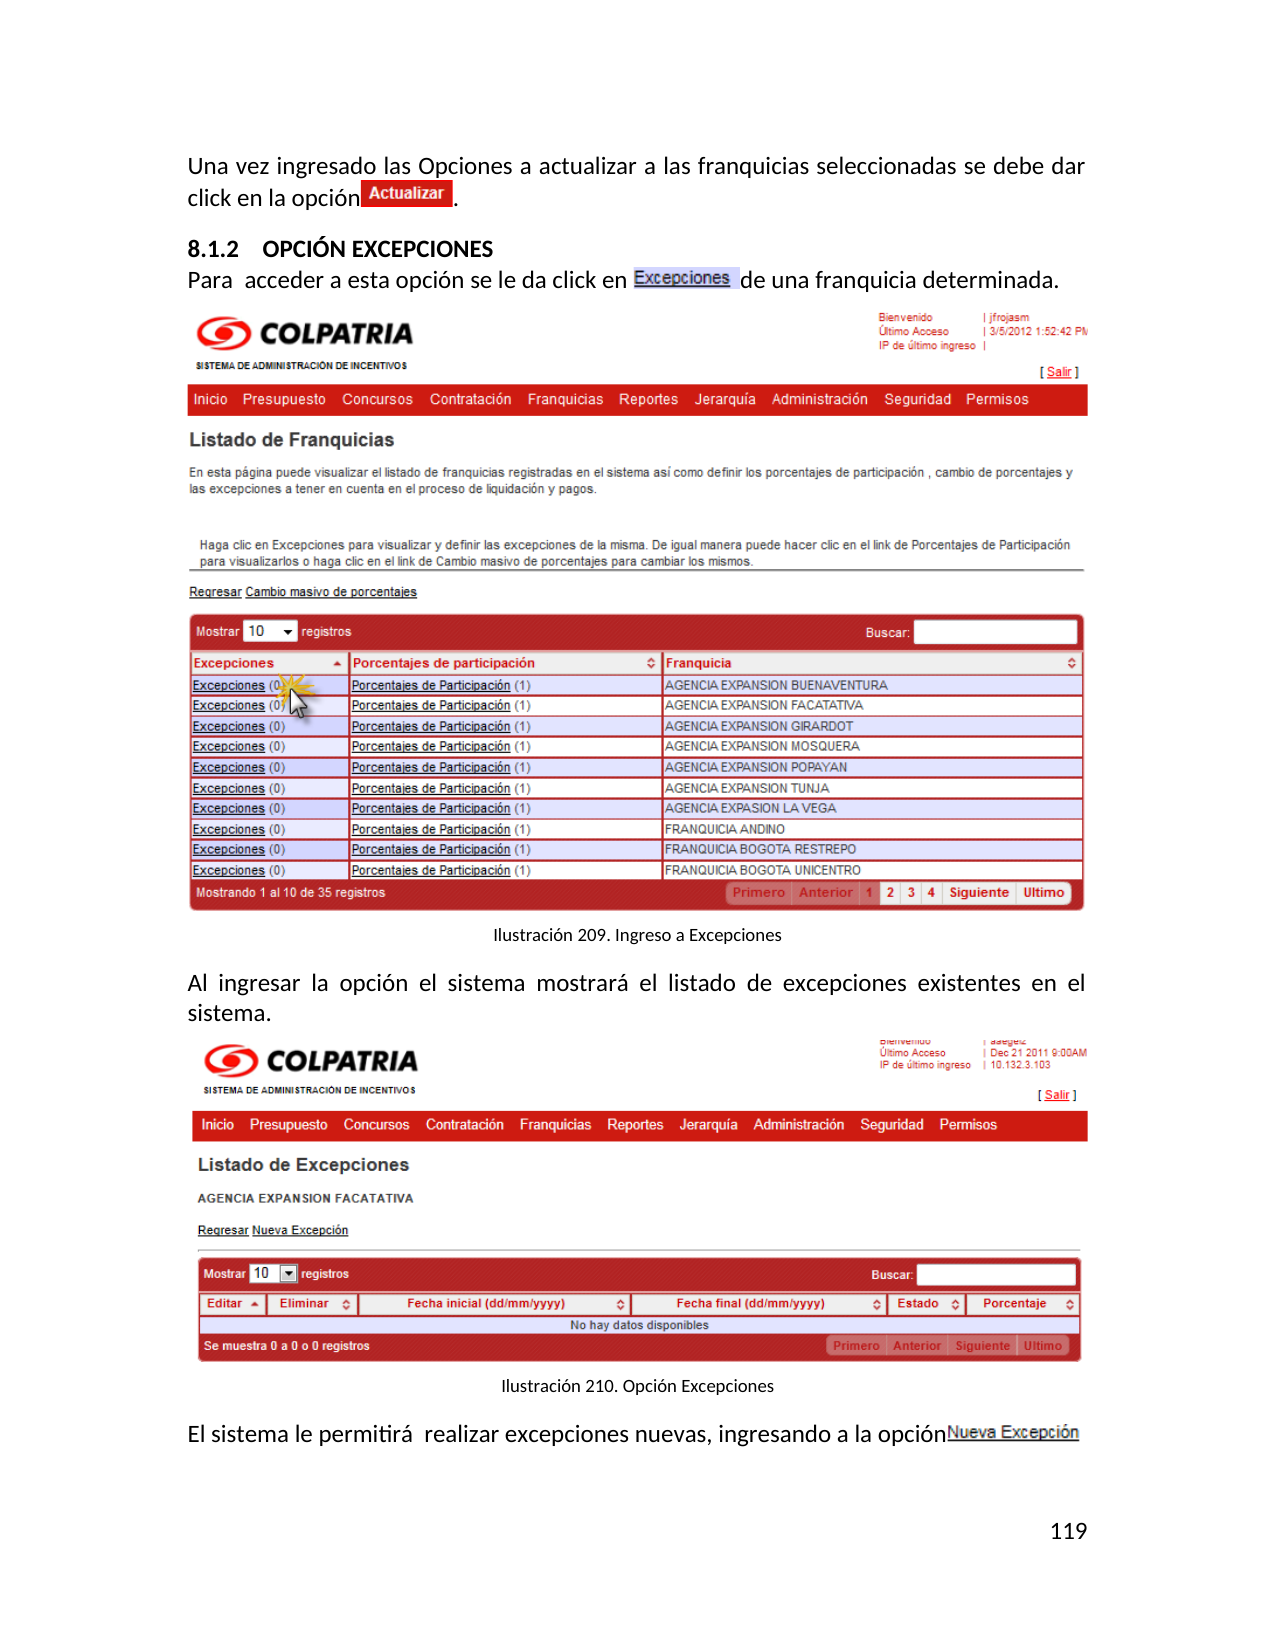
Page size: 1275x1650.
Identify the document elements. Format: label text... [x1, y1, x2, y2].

text Ilustración 210. Opción Excepciones [187, 1374, 1087, 1397]
text Una vez ingresado las Opciones a actualizar a las franquicias seleccionadas se debe dar click en la opción. [187, 150, 1087, 213]
text El sistema le permitirá realizar excepciones nuevas, ingresando a la opción [187, 1418, 1087, 1449]
text Para acceder a esta opción se le da click en de una franquicia determinada. [187, 264, 1087, 294]
picture [360, 180, 453, 207]
text Al ingresar la opción el sistema mostrará el listado de excepciones existentes en el sistema. [187, 967, 1087, 1028]
picture [187, 307, 1088, 911]
subtitle OPCIÓN EXCEPCIONES [187, 233, 1087, 264]
picture [187, 1040, 1088, 1362]
text Ilustración 209. Ingreso a Excepciones [187, 923, 1087, 946]
picture [947, 1424, 1081, 1443]
picture [633, 267, 740, 289]
